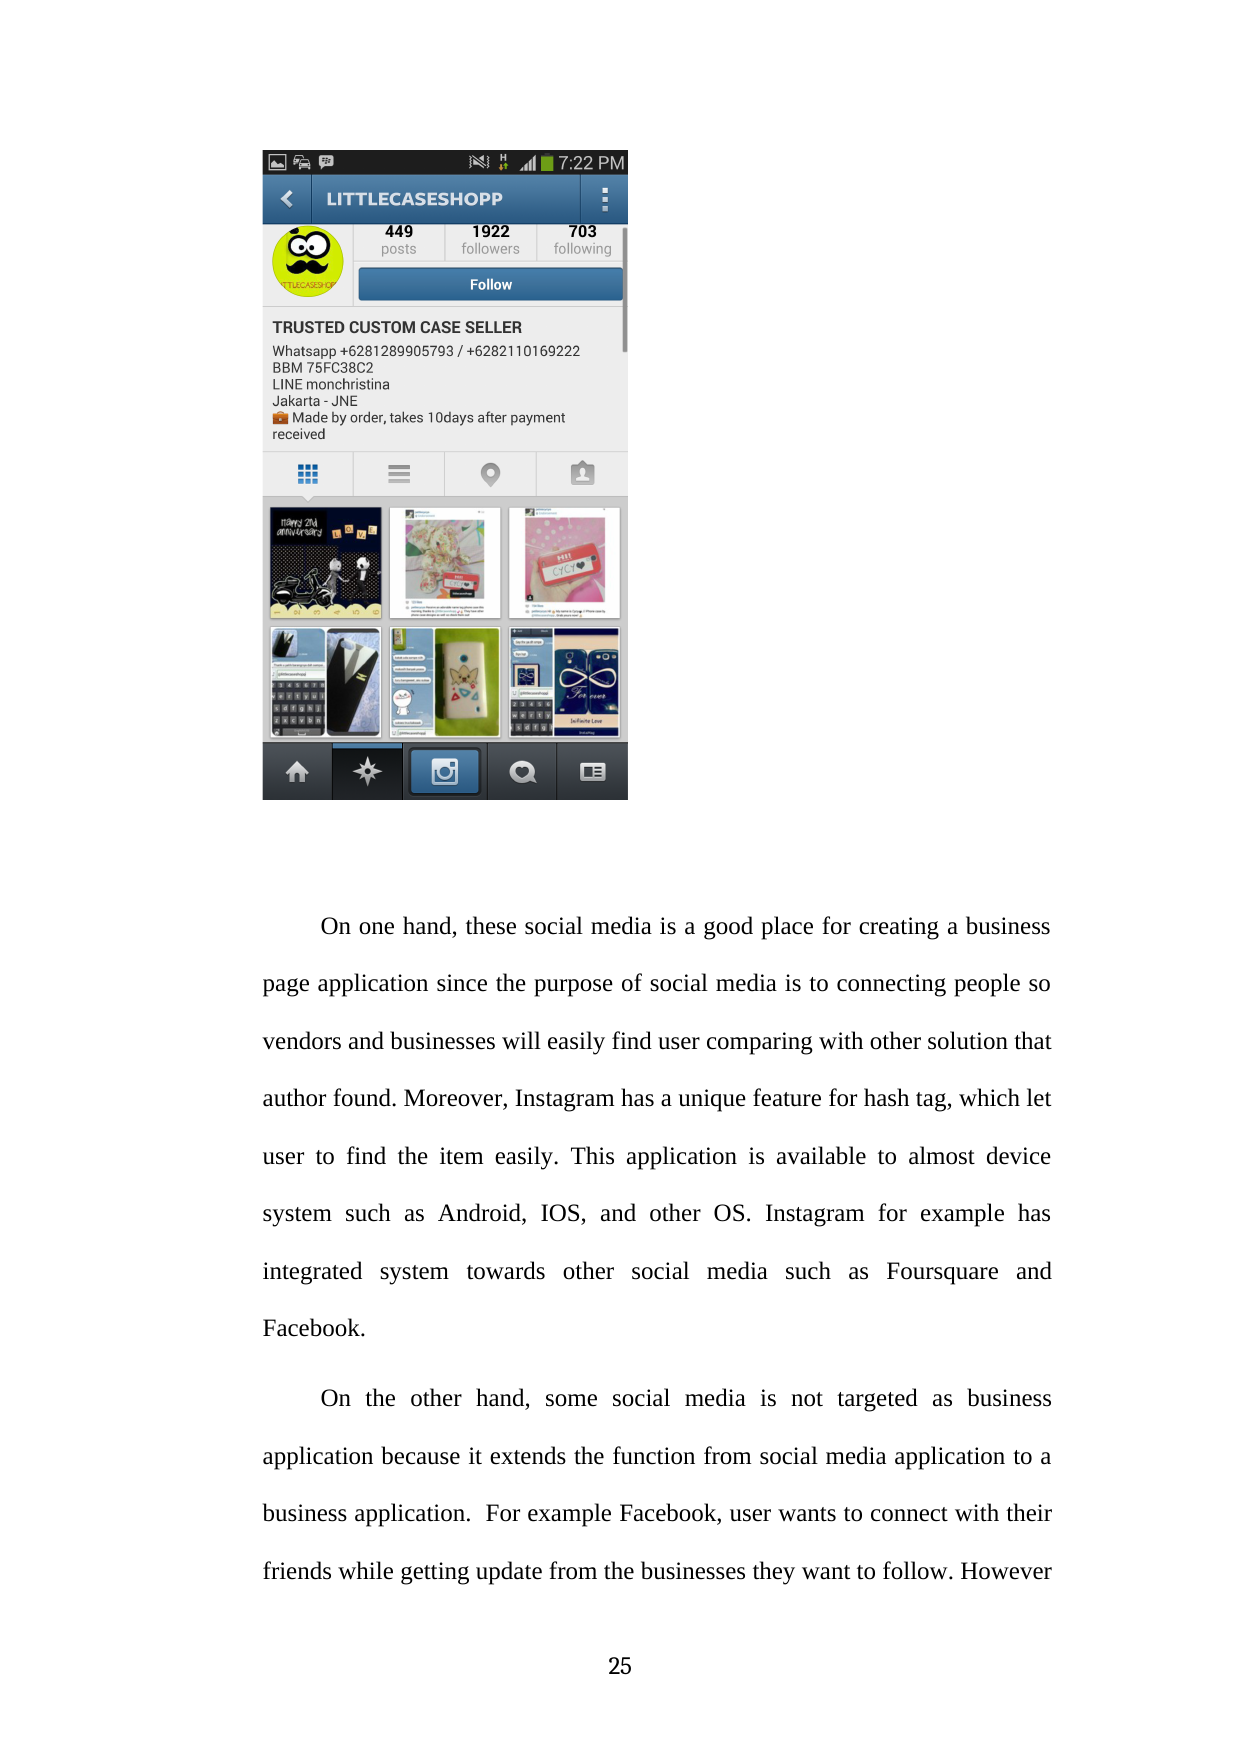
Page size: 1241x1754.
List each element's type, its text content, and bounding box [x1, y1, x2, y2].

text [262, 1383, 1053, 1584]
picture [262, 150, 628, 800]
text On one hand, these social media is a good place for creating a business page application since the purpose of social media is to connecting people so vendors and businesses will easily find user comparing with other solution that author found. Moreover, Instagram has a unique feature for hash tag, which let user to find the item easily. This application is available to almost device system such as Android, IOS, and other OS. Instagram for example has integrated system towards other social media such as Foursquare and Facebook. [262, 911, 1053, 1342]
